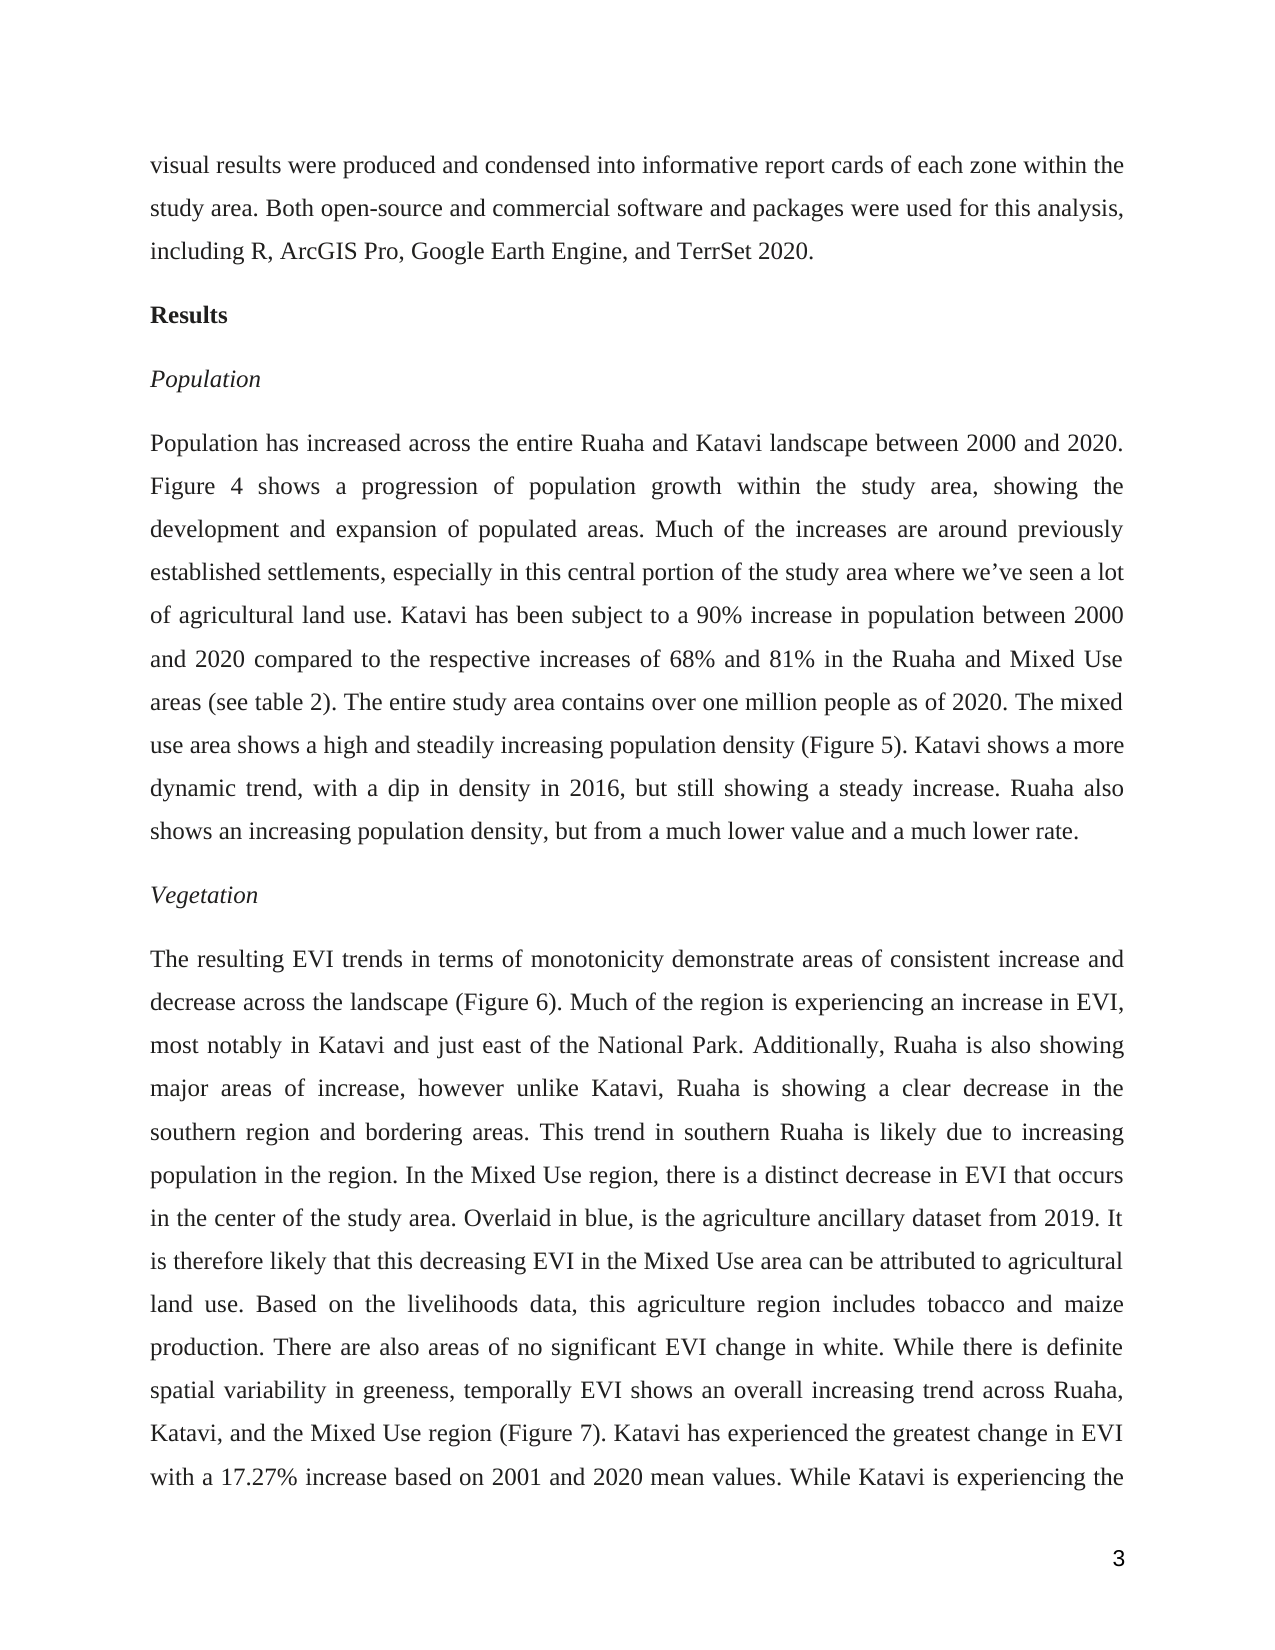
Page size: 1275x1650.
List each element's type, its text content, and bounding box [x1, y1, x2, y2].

text Population [150, 364, 1125, 393]
text Vegetation [150, 880, 1125, 909]
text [150, 150, 1125, 265]
text Population has increased across the entire Ruaha and Katavi landscape between 2000 and 2020. Figure 4 shows a progression of population growth within the study area, showing the development and expansion of populated areas. Much of the increases are around previously established settlements, especially in this central portion of the study area where we’ve seen a lot of agricultural land use. Katavi has been subject to a 90% increase in population between 2000 and 2020 compared to the respective increases of 68% and 81% in the Ruaha and Mixed Use areas (see table 2). The entire study area contains over one million people as of 2020. The mixed use area shows a high and steadily increasing population density (Figure 5). Katavi shows a more dynamic trend, with a dip in density in 2016, but still showing a steady increase. Ruaha also shows an increasing population density, but from a much lower value and a much lower rate. [150, 428, 1125, 845]
text Results [150, 300, 1125, 329]
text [150, 944, 1125, 1490]
